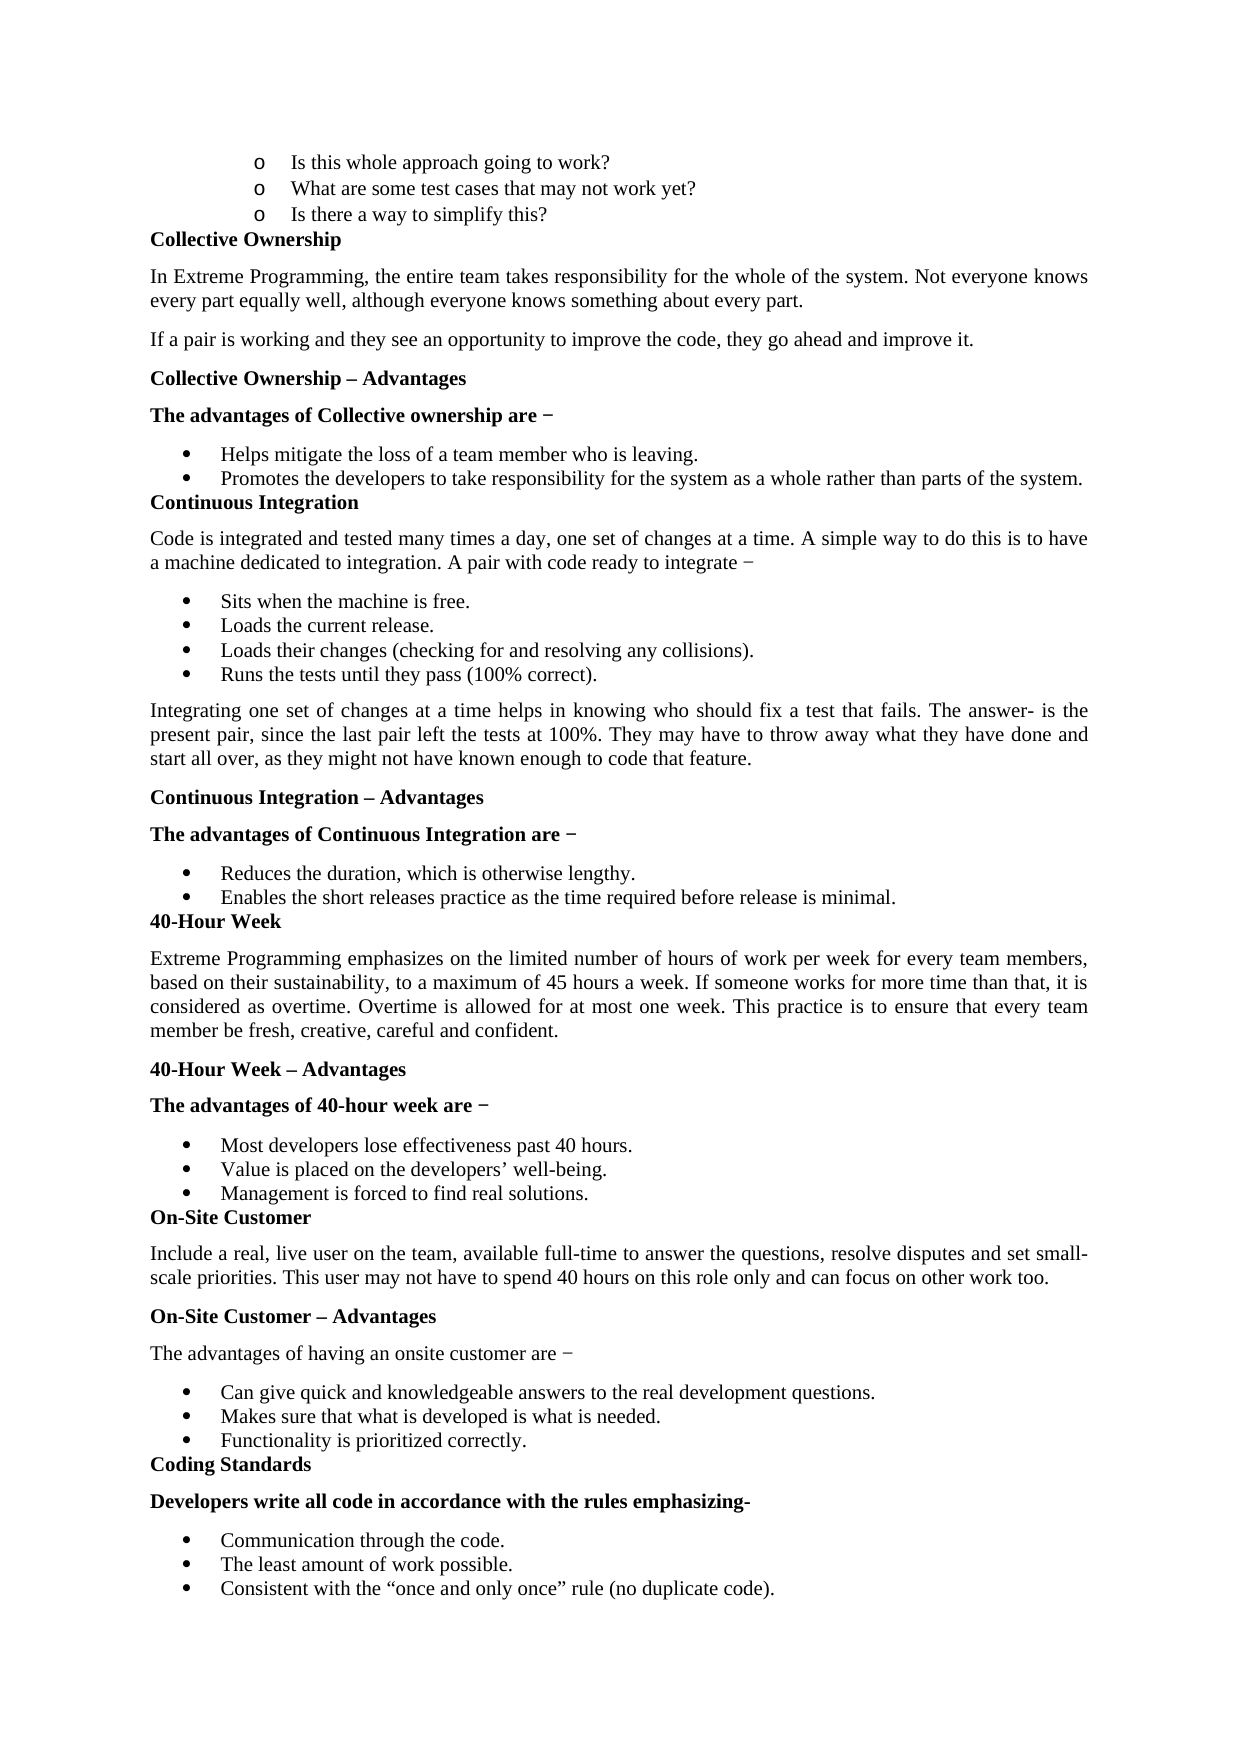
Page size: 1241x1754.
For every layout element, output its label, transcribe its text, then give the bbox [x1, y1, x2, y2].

list Management is forced to find real solutions. [183, 1181, 1090, 1205]
list Loads their changes (checking for and resolving any collisions). [183, 637, 1090, 662]
subtitle Continuous Integration [150, 490, 1090, 514]
subtitle Collective Ownership – Advantages [150, 366, 1090, 390]
list Functionality is prioritized correctly. [183, 1428, 1090, 1452]
text Code is integrated and tested many times a day, one set of changes at a time. A simple way to do this is to have a machine dedicated to integration. A pair with code ready to integrate − [150, 526, 1090, 574]
list Can give quick and knowledgeable answers to the real development questions. [183, 1380, 1090, 1404]
subtitle Collective Ownership [150, 227, 1090, 251]
text Integrating one set of changes at a time helps in knowing who should fix a test that fails. The answer- is the present pair, since the last pair left the tests at 100%. They may have to throw away what they have done and start all over, as they might not have known enough to code that feature. [150, 698, 1090, 770]
list Sits when the machine is free. [183, 589, 1090, 613]
list Consistent with the “once and only once” rule (no duplicate code). [183, 1576, 1090, 1600]
list Loads the current release. [183, 613, 1090, 637]
list Is this whole approach going to work? [253, 150, 1090, 176]
list Runs the tests until they pass (100% correct). [183, 662, 1090, 686]
subtitle 40-Hour Week [150, 909, 1090, 933]
text In Extreme Programming, the entire team takes responsibility for the whole of the system. Not everyone knows every part equally well, although everyone knows something about every part. [150, 264, 1090, 312]
subtitle 40-Hour Week – Advantages [150, 1057, 1090, 1081]
list Value is placed on the developers’ well-being. [183, 1157, 1090, 1181]
text The advantages of having an onsite customer are − [150, 1341, 1090, 1365]
list Promotes the developers to take responsibility for the system as a whole rather than parts of the system. [183, 466, 1090, 490]
subtitle On-Site Customer – Advantages [150, 1304, 1090, 1328]
text Include a real, live user on the team, available full-time to answer the questions, resolve disputes and set small-scale priorities. This user may not have to spend 40 hours on this role only and can focus on other work too. [150, 1241, 1090, 1289]
list Helps mitigate the loss of a team member who is leaving. [183, 442, 1090, 466]
subtitle On-Site Customer [150, 1205, 1090, 1229]
text If a pair is working and they see an opportunity to improve the code, they go ahead and improve it. [150, 327, 1090, 351]
text The advantages of Continuous Integration are − [150, 822, 1090, 846]
list Reduces the duration, which is otherwise lengthy. [183, 861, 1090, 885]
list What are some test cases that may not work yet? [253, 176, 1090, 201]
text The advantages of 40-hour week are − [150, 1093, 1090, 1117]
list Enables the short releases practice as the time required before release is minimal. [183, 885, 1090, 909]
text Developers write all code in accordance with the rules emphasizing- [150, 1489, 1090, 1513]
text Extreme Programming emphasizes on the limited number of hours of work per week for every team members, based on their sustainability, to a maximum of 45 hours a week. If someone works for more time than that, it is considered as overtime. Overtime is allowed for at most one week. This practice is to ensure that every team member be fresh, creative, careful and confident. [150, 946, 1090, 1042]
list Makes sure that what is developed is what is needed. [183, 1404, 1090, 1428]
list The least amount of work possible. [183, 1552, 1090, 1576]
subtitle Continuous Integration – Advantages [150, 785, 1090, 809]
list Communication through the code. [183, 1528, 1090, 1552]
text The advantages of Collective ownership are − [150, 402, 1090, 427]
list Most developers lose effectiveness past 40 hours. [183, 1132, 1090, 1157]
list Is there a way to simplify this? [253, 201, 1090, 227]
subtitle Coding Standards [150, 1452, 1090, 1476]
